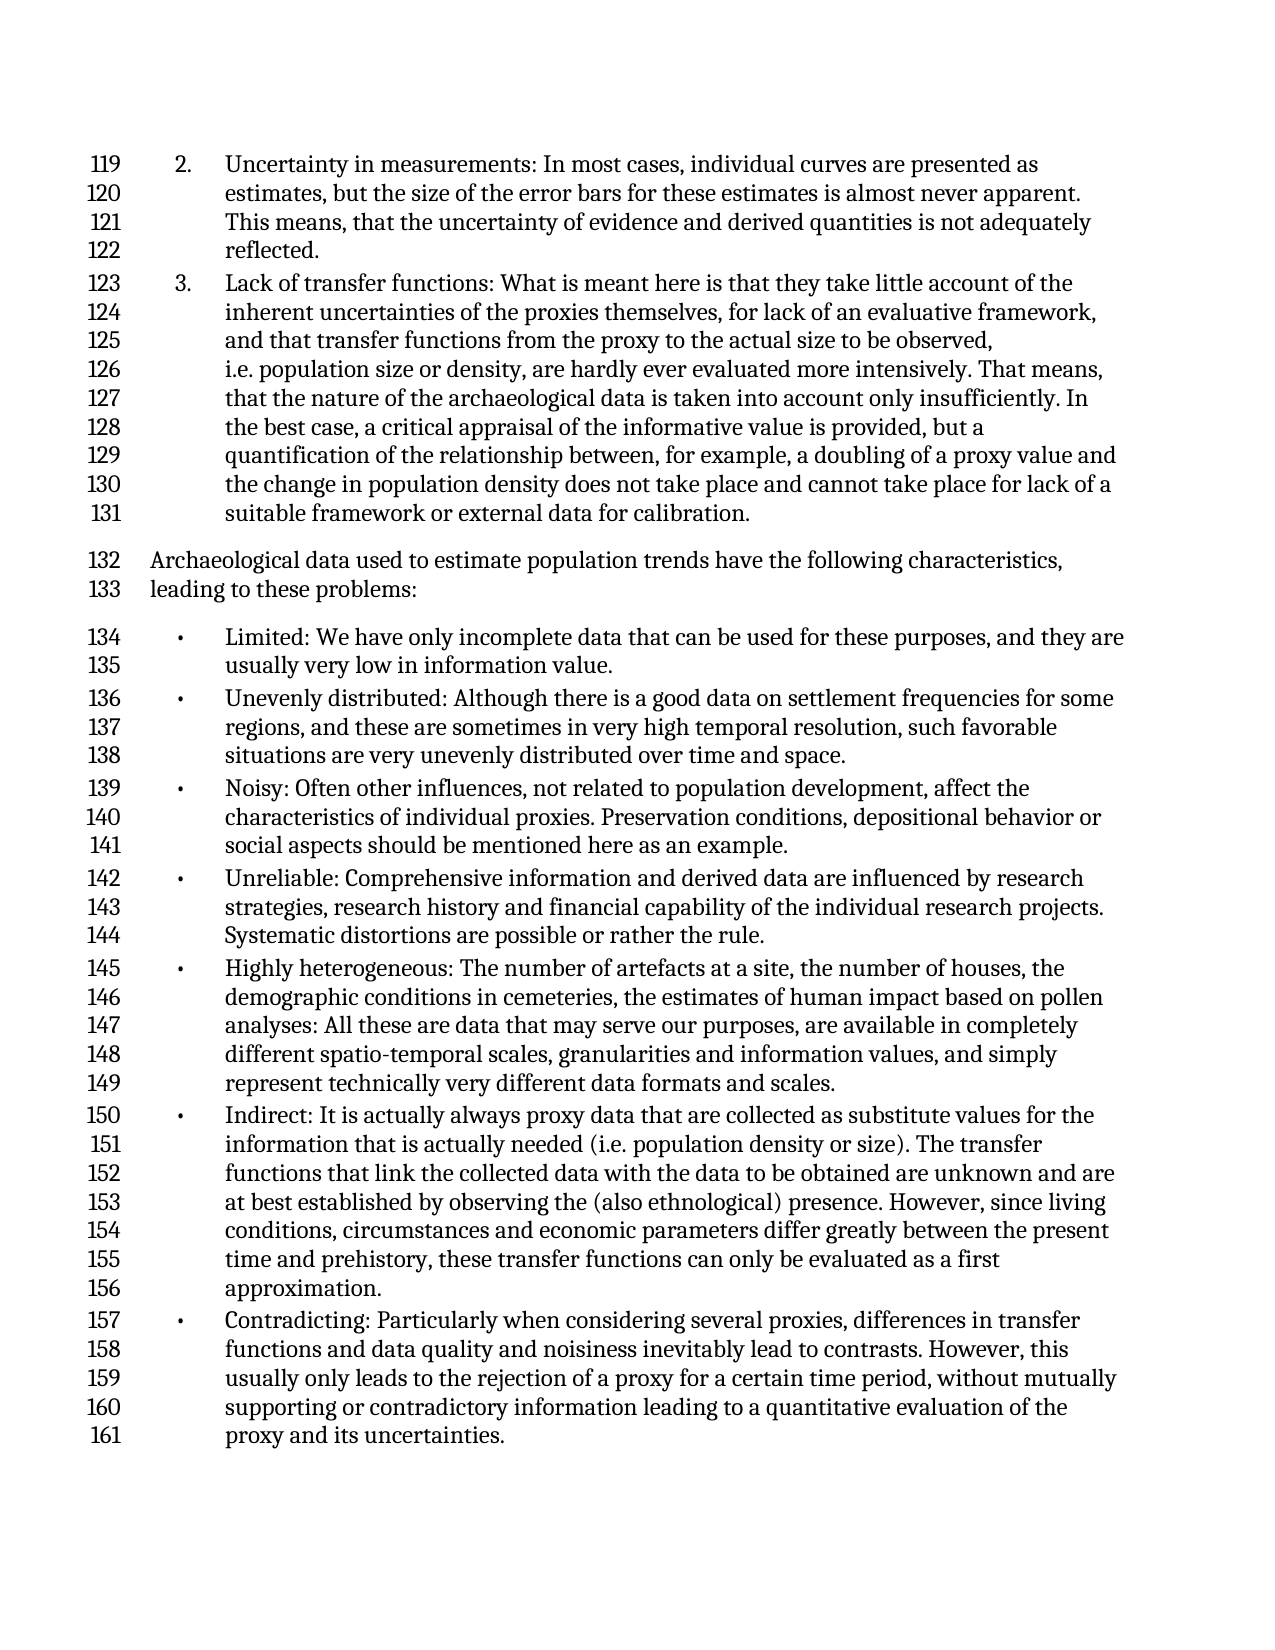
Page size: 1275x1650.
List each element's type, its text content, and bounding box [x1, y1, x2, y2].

list Lack of transfer functions: What is meant here is that they take little account of the inherent uncertainties of the proxies themselves, for lack of an evaluative framework, and that transfer functions from the proxy to the actual size to be observed, i.e. population size or density, are hardly ever evaluated more intensively. That means, that the nature of the archaeological data is taken into account only insufficiently. In the best case, a critical appraisal of the informative value is provided, but a quantification of the relationship between, for example, a doubling of a proxy value and the change in population density does not take place and cannot take place for lack of a suitable framework or external data for calibration. [175, 269, 1125, 527]
list Noisy: Often other influences, not related to population development, affect the characteristics of individual proxies. Preservation conditions, depositional behavior or social aspects should be mentioned here as an example. [175, 774, 1125, 860]
list Highly heterogeneous: The number of artefacts at a site, the number of houses, the demographic conditions in cemeteries, the estimates of human impact based on pollen analyses: All these are data that may serve our purposes, are available in completely different spatio-temporal scales, granularities and information values, and simply represent technically very different data formats and scales. [175, 954, 1125, 1097]
list Unevenly distributed: Although there is a good data on settlement frequencies for some regions, and these are sometimes in very high temporal resolution, such favorable situations are very unevenly distributed over time and space. [175, 684, 1125, 770]
list Uncertainty in measurements: In most cases, individual curves are presented as estimates, but the size of the error bars for these estimates is almost never apparent. This means, that the uncertainty of evidence and derived quantities is not adequately reflected. [175, 150, 1125, 265]
list Contradicting: Particularly when considering several proxies, differences in transfer functions and data quality and noisiness inevitably lead to contrasts. However, this usually only leads to the rejection of a proxy for a certain time period, without mutually supporting or contradictory information leading to a quantitative evaluation of the proxy and its uncertainties. [175, 1306, 1125, 1450]
list Indirect: It is actually always proxy data that are collected as substitute values for the information that is actually needed (i.e. population density or size). The transfer functions that link the collected data with the data to be obtained are unknown and are at best established by observing the (also ethnological) presence. However, since living conditions, circumstances and economic parameters differ greatly between the present time and prehistory, these transfer functions can only be evaluated as a first approximation. [175, 1101, 1125, 1302]
list Unreliable: Comprehensive information and derived data are influenced by research strategies, research history and financial capability of the individual research projects. Systematic distortions are possible or rather the rule. [175, 864, 1125, 950]
list Limited: We have only incomplete data that can be used for these purposes, and they are usually very low in information value. [175, 622, 1125, 680]
text Archaeological data used to estimate population trends have the following characteristics, leading to these problems: [150, 546, 1125, 604]
